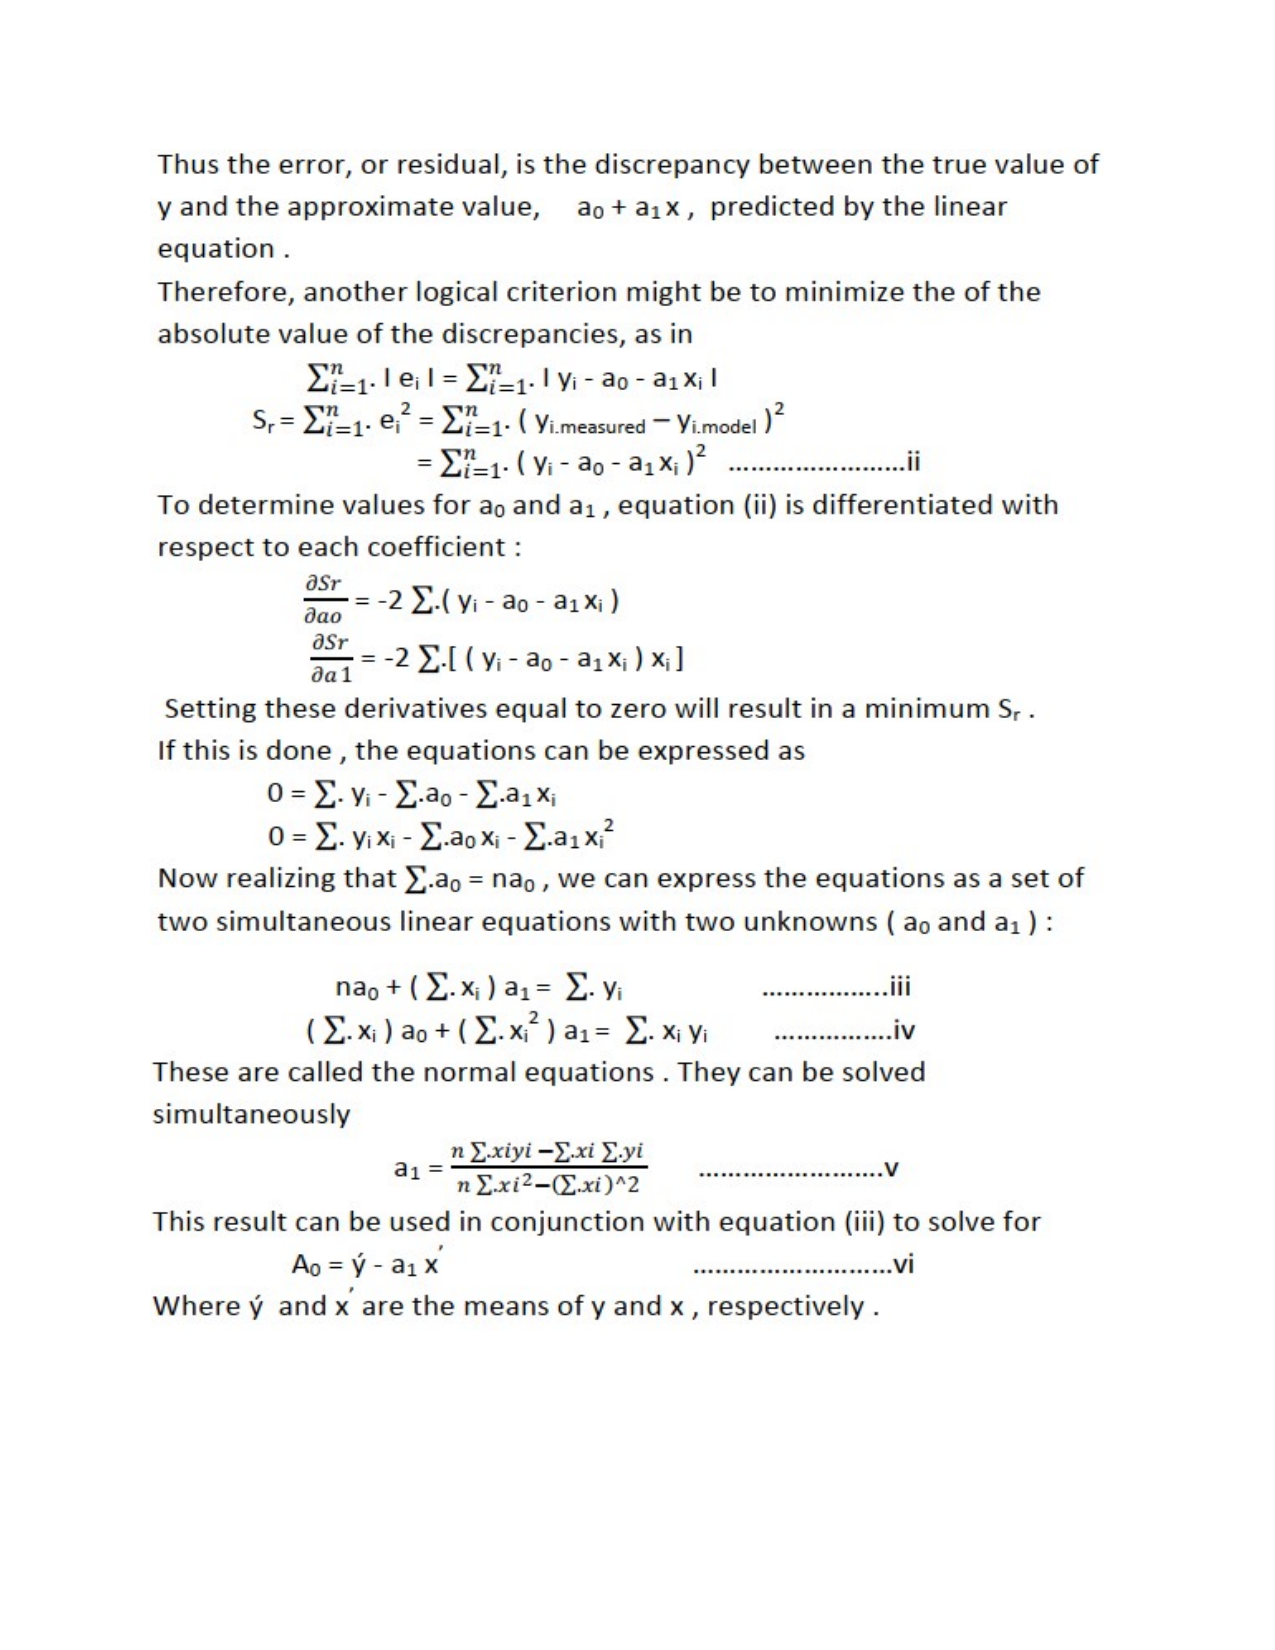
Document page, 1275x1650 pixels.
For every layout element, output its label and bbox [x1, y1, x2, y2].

picture [150, 149, 1112, 945]
picture [150, 963, 1054, 1331]
